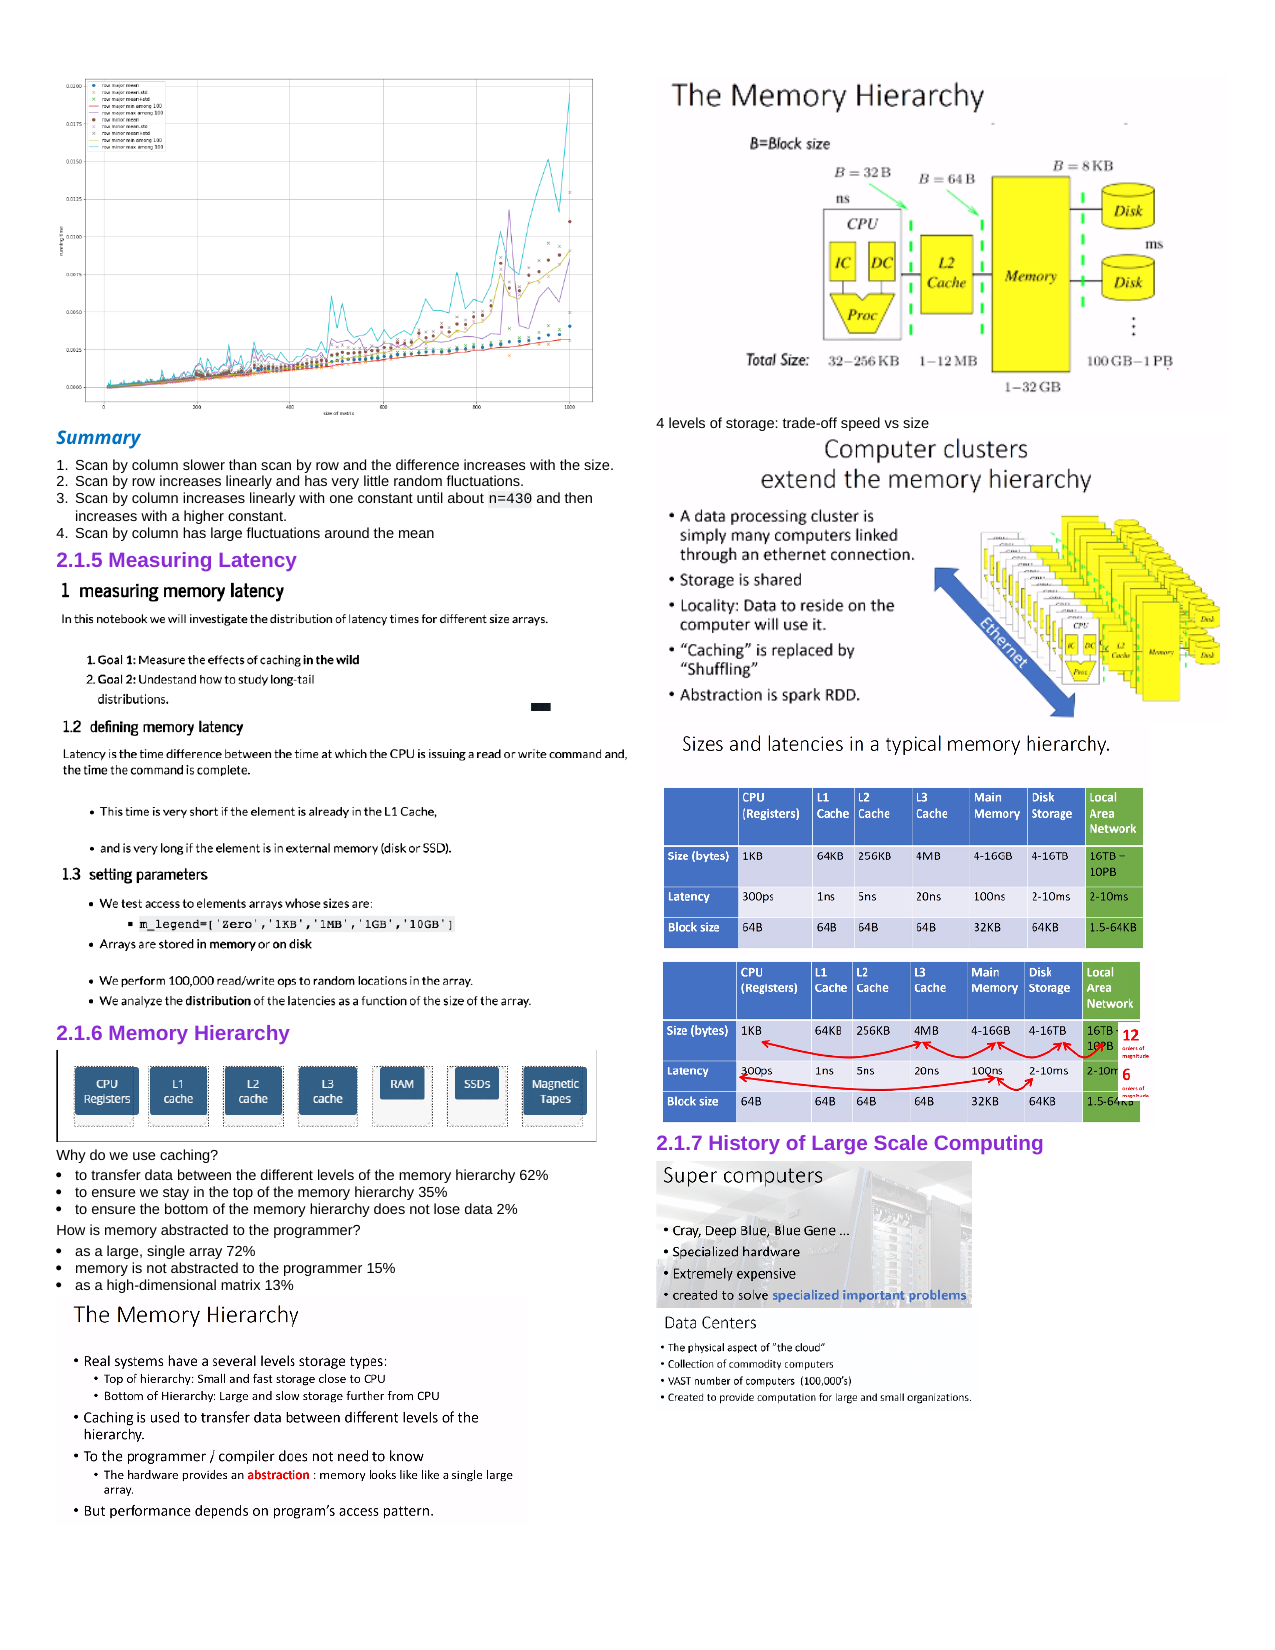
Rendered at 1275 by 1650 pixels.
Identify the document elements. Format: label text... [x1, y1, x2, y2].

subtitle 2.1.5 Measuring Latency [56, 548, 628, 572]
list to transfer data between the different levels of the memory hierarchy 62% [56, 1167, 628, 1184]
list Scan by column increases linearly with one constant until about n=430 and then increases with a higher constant. [56, 490, 628, 524]
list as a high-dimensional matrix 13% [56, 1277, 628, 1293]
list as a large, single array 72% [56, 1243, 628, 1260]
text Why do we use caching? [56, 1146, 628, 1163]
list to ensure the bottom of the memory hierarchy does not lose data 2% [56, 1201, 628, 1218]
list to ensure we stay in the top of the memory hierarchy 35% [56, 1184, 628, 1201]
list Scan by row increases linearly and has very little random fluctuations. [56, 473, 628, 490]
list Scan by column slower than scan by row and the difference increases with the size. [56, 456, 628, 473]
subtitle 2.1.6 Memory Hierarchy [56, 1021, 628, 1044]
list memory is not abstracted to the programmer 15% [56, 1260, 628, 1277]
text 4 levels of storage: trade-off speed vs size [656, 414, 1228, 431]
list Scan by column has large fluctuations around the mean [56, 524, 628, 541]
picture [56, 75, 597, 419]
subtitle 2.1.7 History of Large Scale Computing [656, 1131, 1228, 1155]
text How is memory abstracted to the programmer? [56, 1222, 628, 1239]
subtitle Summary [56, 424, 628, 450]
